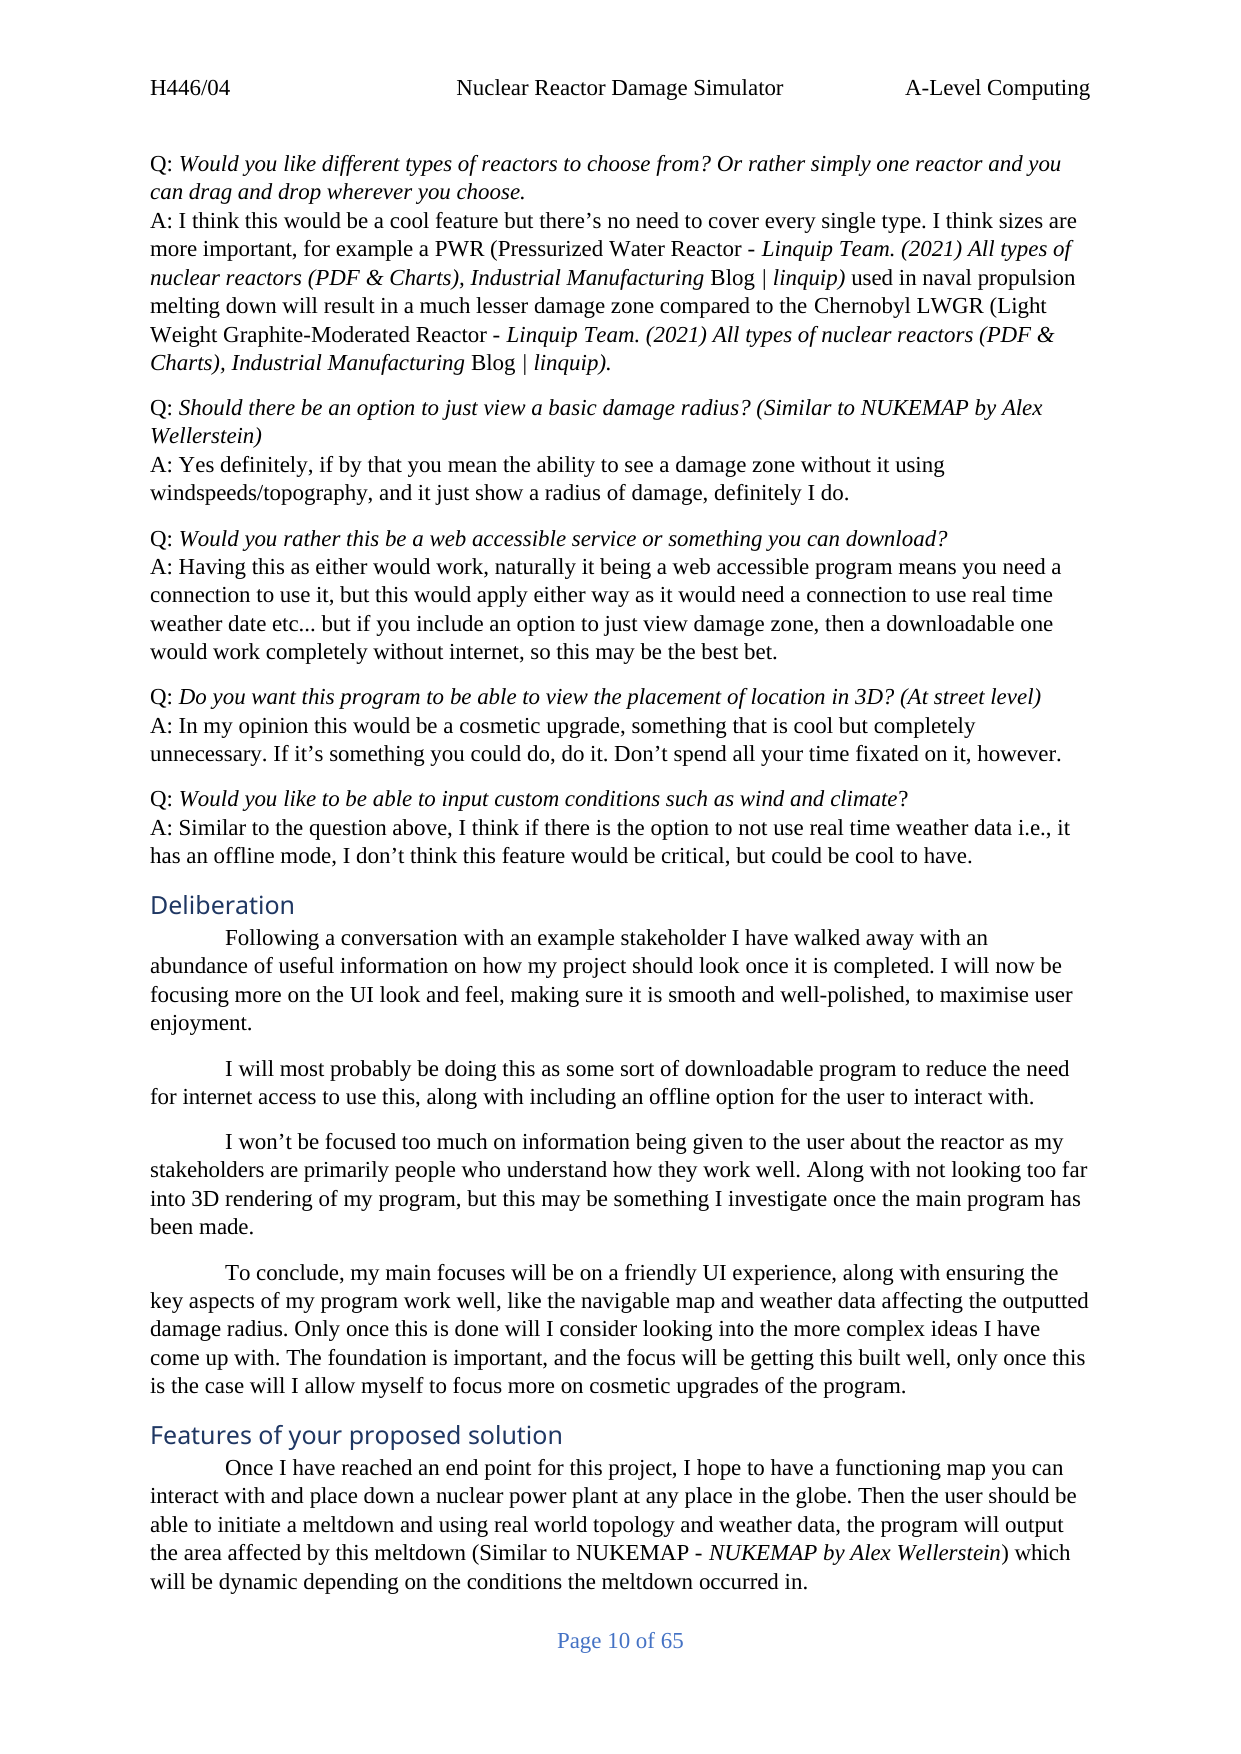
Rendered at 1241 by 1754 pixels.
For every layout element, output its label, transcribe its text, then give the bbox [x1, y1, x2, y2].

text Q: Would you like different types of reactors to choose from? Or rather simply one reactor and you can drag and drop wherever you choose. A: I think this would be a cool feature but there’s no need to cover every single type. I think sizes are more important, for example a PWR (Pressurized Water Reactor - Linquip Team. (2021) All types of nuclear reactors (PDF & Charts), Industrial Manufacturing Blog | linquip) used in naval propulsion melting down will result in a much lesser damage zone compared to the Chernobyl LWGR (Light Weight Graphite-Moderated Reactor - Linquip Team. (2021) All types of nuclear reactors (PDF & Charts), Industrial Manufacturing Blog | linquip). [150, 150, 1090, 375]
text Q: Would you rather this be a web accessible service or something you can download? A: Having this as either would work, naturally it being a web accessible program means you need a connection to use it, but this would apply either way as it would need a connection to use real time weather date etc... but if you include an option to just view damage zone, then a downloadable one would work completely without internet, so this may be the best bet. [150, 524, 1090, 665]
text Q: Should there be an option to just view a basic damage radius? (Similar to NUKEMAP by Alex Wellerstein) A: Yes definitely, if by that you mean the ability to see a damage zone without it using windspeeds/topography, and it just show a radius of damage, definitely I do. [150, 394, 1090, 506]
text Q: Would you like to be able to input custom conditions such as wind and climate? A: Similar to the question above, I think if there is the option to not use real time weather data i.e., it has an offline mode, I don’t think this feature would be critical, but could be cool to have. [150, 785, 1090, 869]
text To conclude, my main focuses will be on a friendly UI experience, along with ensuring the key aspects of my program work well, like the navigable map and weather data affecting the outputted damage radius. Only once this is done will I consider looking into the more complex ideas I have come up with. The foundation is important, and the focus will be getting this built well, only once this is the case will I allow myself to focus more on cosmetic upgrades of the program. [150, 1258, 1090, 1399]
text I will most probably be doing this as some sort of downloadable program to reduce the need for internet access to use this, along with including an offline option for the user to interact with. [150, 1054, 1090, 1109]
text I won’t be focused too much on information being given to the user about the reactor as my stakeholders are primarily people who understand how they work well. Along with not looking too far into 3D rendering of my program, but this may be something I investigate once the main program has been made. [150, 1128, 1090, 1240]
text Following a conversation with an example stakeholder I have walked away with an abundance of useful information on how my project should look once it is completed. I will now be focusing more on the UI look and feel, making sure it is smooth and well-polished, to maximise user enjoyment. [150, 924, 1090, 1036]
subtitle Deliberation [150, 887, 1090, 921]
text Once I have reached an end point for this project, I hope to have a functioning map you can interact with and place down a nuclear power plant at any place in the globe. Then the user should be able to initiate a meltdown and using real world topology and weather data, the program will output the area affected by this meltdown (Similar to NUKEMAP - NUKEMAP by Alex Wellerstein) which will be dynamic depending on the conditions the meltdown occurred in. [150, 1454, 1090, 1594]
text Q: Do you want this program to be able to view the placement of location in 3D? (At street level) A: In my opinion this would be a cosmetic upgrade, something that is cool but completely unnecessary. If it’s something you could do, do it. Don’t spend all your time fixated on it, however. [150, 683, 1090, 767]
subtitle Features of your proposed solution [150, 1417, 1090, 1451]
